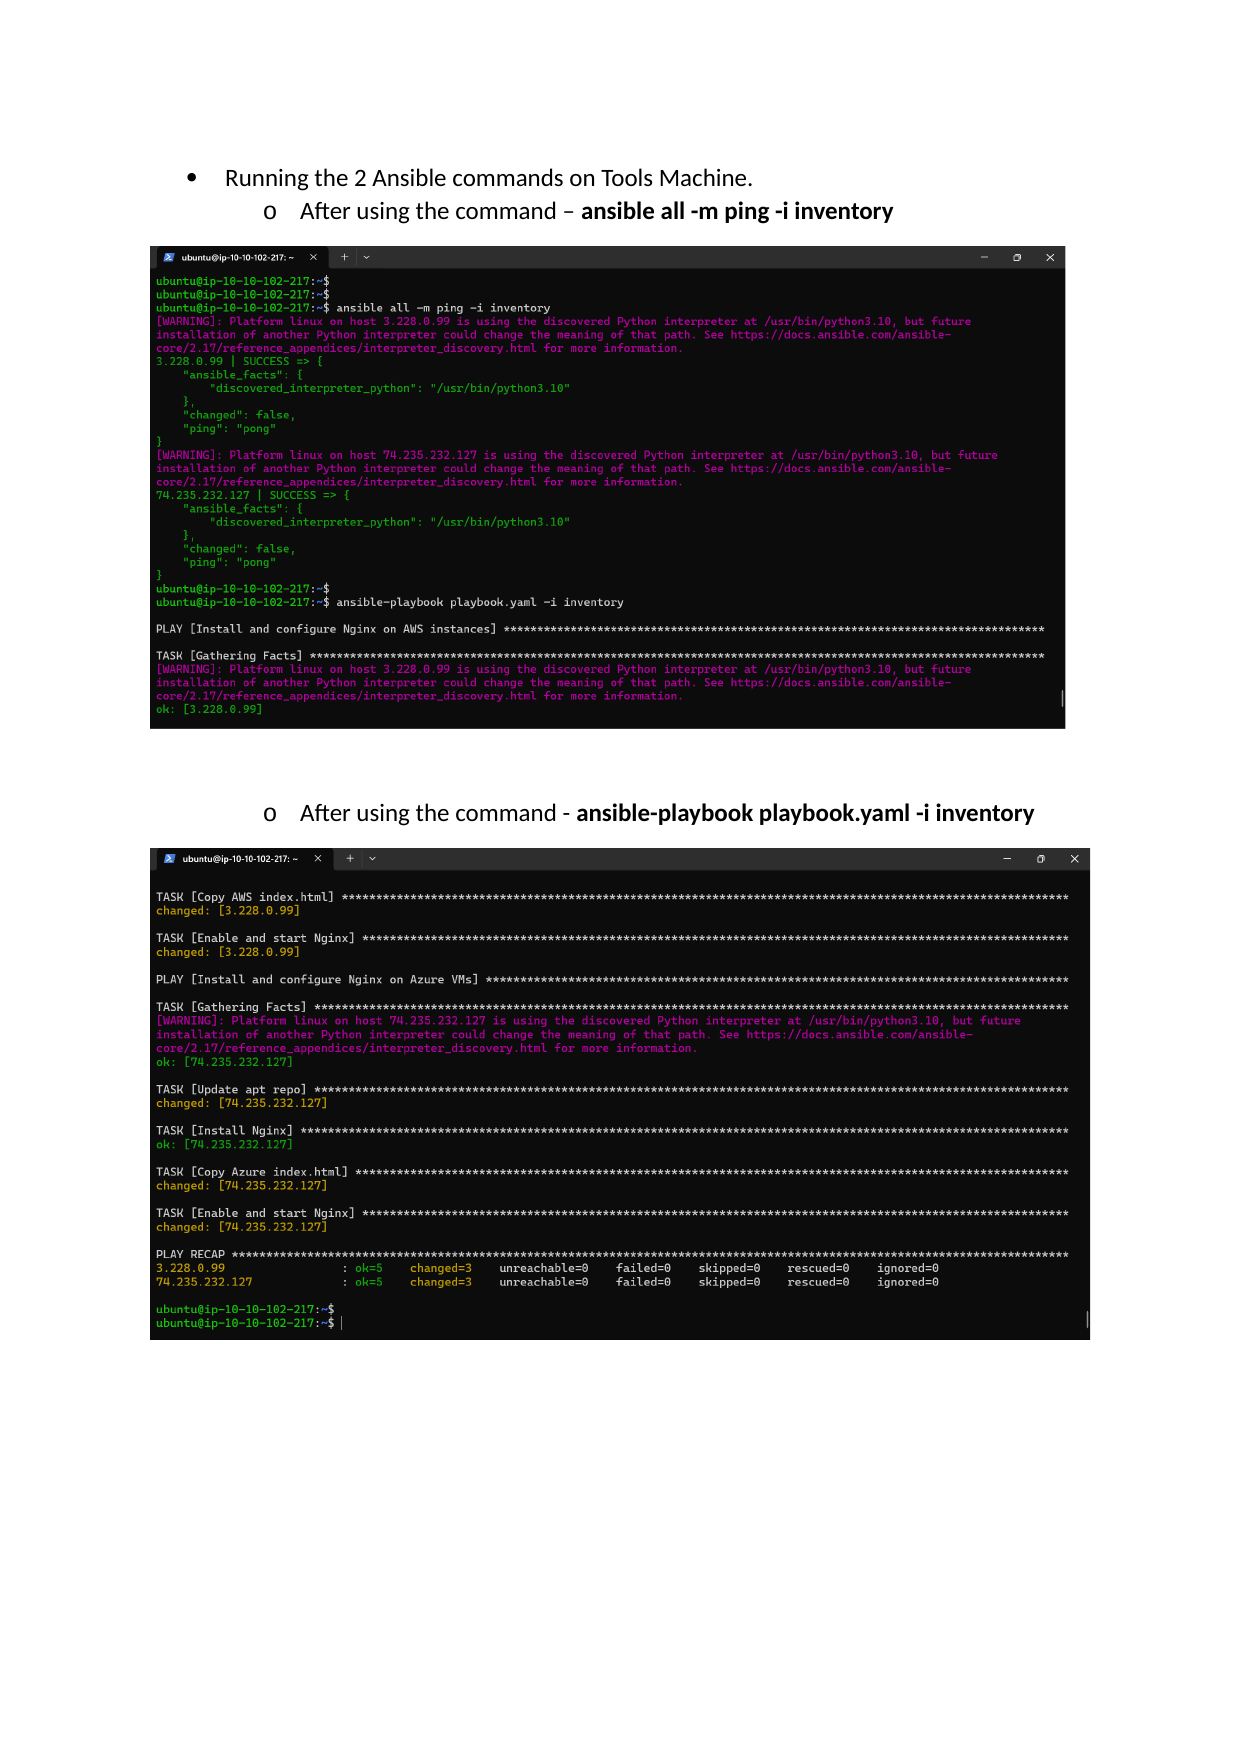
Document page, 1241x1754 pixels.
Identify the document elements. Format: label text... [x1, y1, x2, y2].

picture [150, 246, 1066, 729]
picture [150, 848, 1091, 1340]
list After using the command - ansible-playbook playbook.yaml -i inventory [262, 797, 1090, 829]
list Running the 2 Ansible commands on Tools Machine. [187, 162, 1090, 193]
list After using the command – ansible all -m ping -i inventory [262, 195, 1090, 227]
